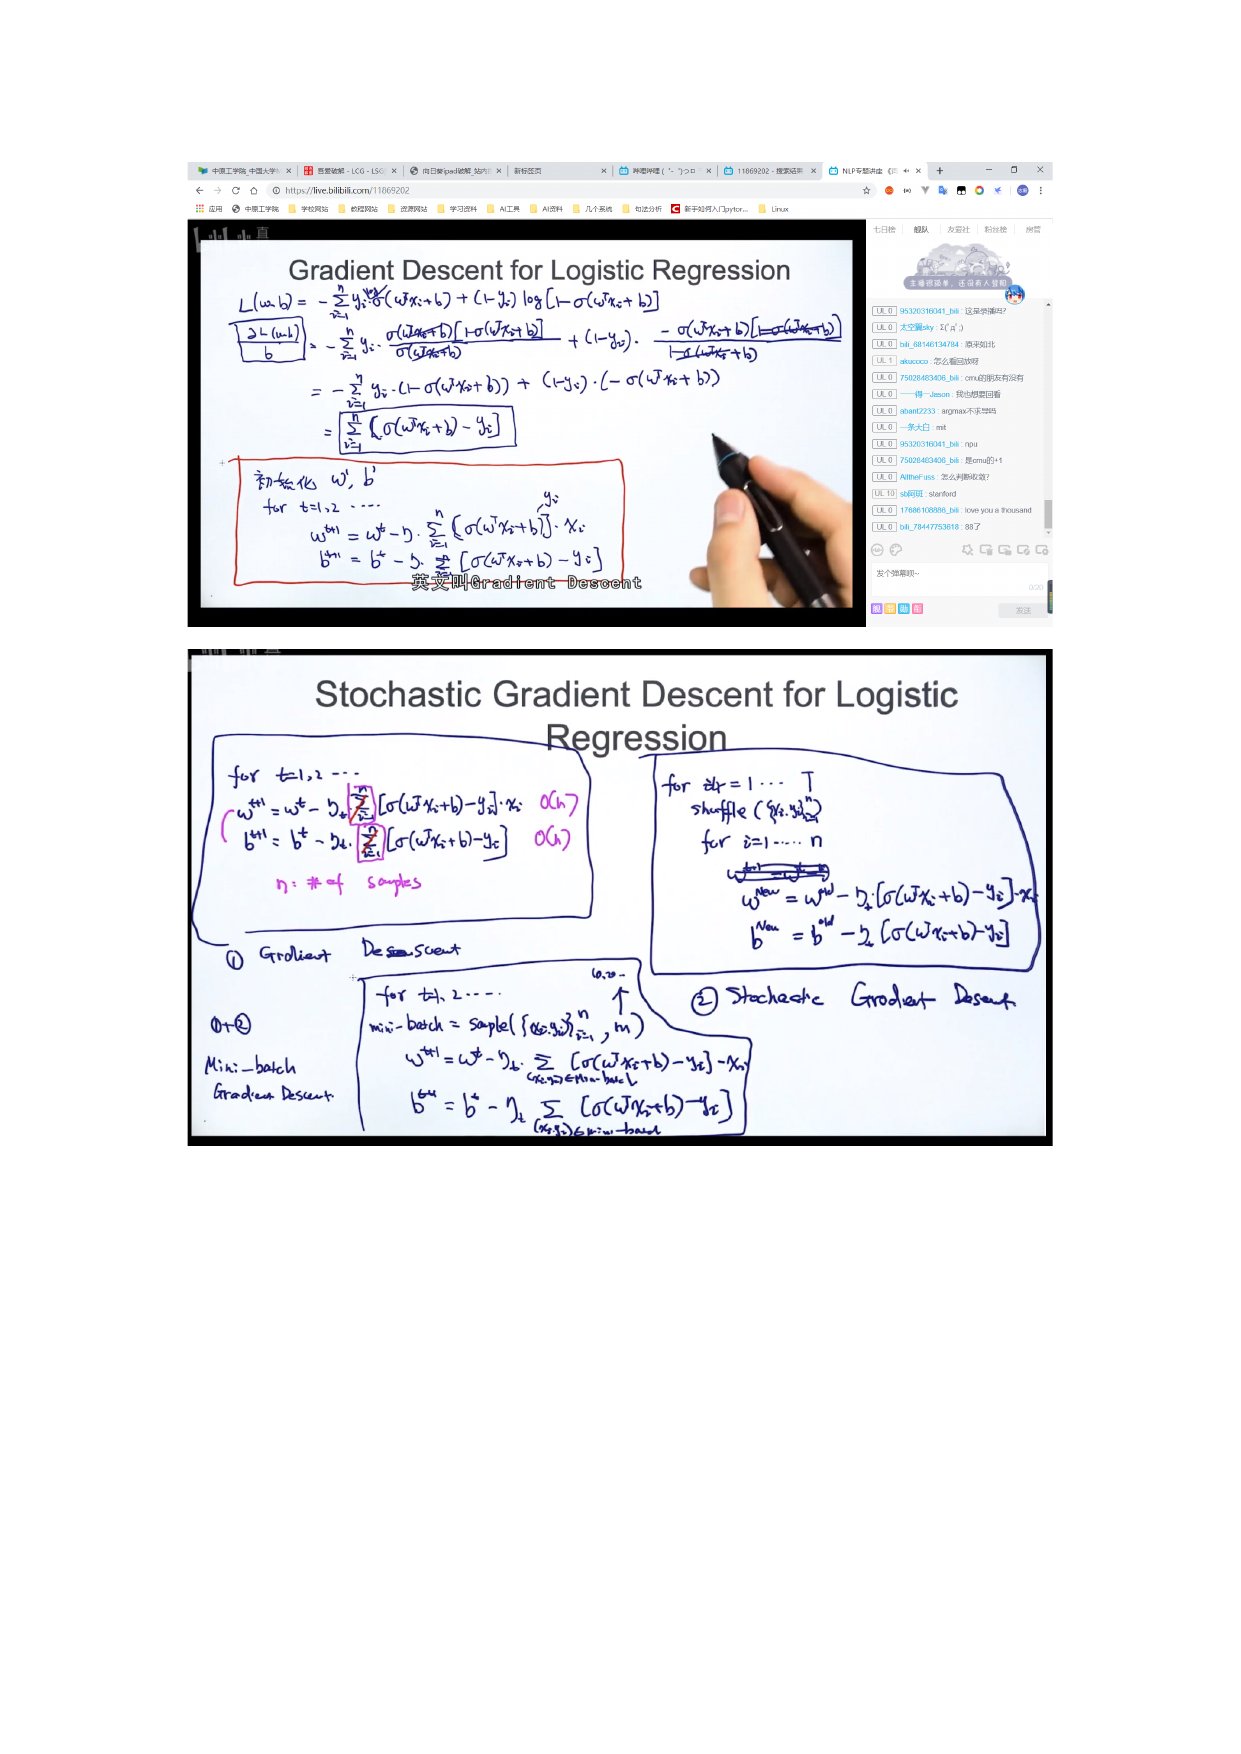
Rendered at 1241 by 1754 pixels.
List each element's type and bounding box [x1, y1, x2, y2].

picture [187, 162, 1053, 627]
picture [187, 649, 1053, 1146]
